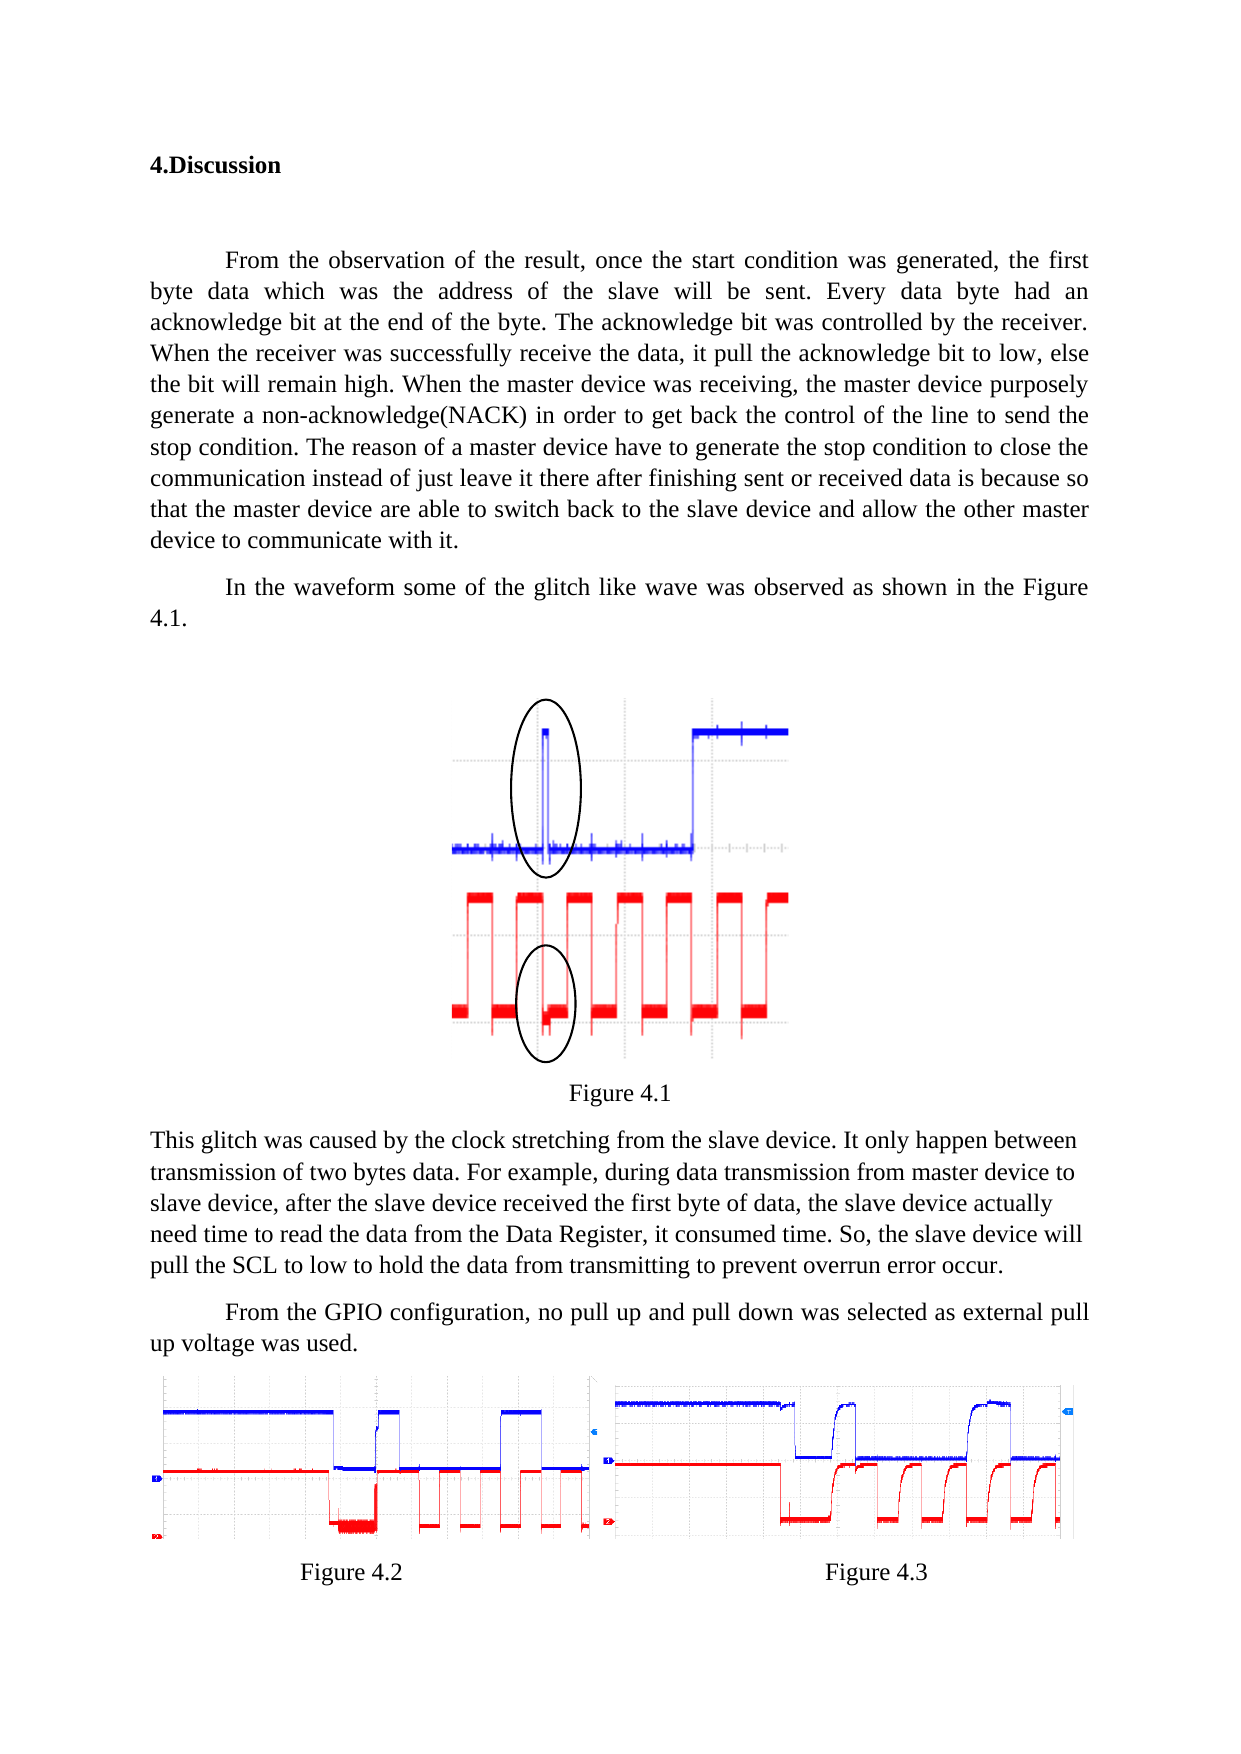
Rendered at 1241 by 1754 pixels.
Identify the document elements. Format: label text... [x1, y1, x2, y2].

picture [451, 698, 789, 1059]
picture [513, 701, 579, 876]
text This glitch was caused by the clock stretching from the slave device. It only happen between transmission of two bytes data. For example, during data transmission from master device to slave device, after the slave device received the first byte of data, the slave device actually need time to read the data from the Data Register, it consumed time. So, the slave device will pull the SCL to low to hold the data from transmitting to prevent overrun error occur. [150, 1126, 1090, 1278]
picture [150, 1376, 1074, 1539]
text In the waveform some of the glitch like wave was observed as shown in the Figure 4.1. [150, 572, 1090, 633]
text Figure 4.1 [150, 1078, 1090, 1107]
text From the GPIO configuration, no pull up and pull down was selected as external pull up voltage was used. [150, 1297, 1090, 1357]
picture [518, 947, 574, 1059]
text 4.Discussion [150, 150, 1090, 179]
text Figure 4.2 Figure 4.3 [150, 1557, 1090, 1586]
text From the observation of the result, once the start condition was generated, the first byte data which was the address of the slave will be sent. Every data byte had an acknowledge bit at the end of the byte. The acknowledge bit was controlled by the receiver. When the receiver was successfully receive the data, it pull the acknowledge bit to low, else the bit will remain high. When the master device was receiving, the master device purposely generate a non-acknowledge(NACK) in order to get back the control of the line to send the stop condition. The reason of a master device have to generate the stop condition to close the communication instead of just leave it there after finishing sent or received data is because so that the master device are able to switch back to the slave device and allow the other master device to communicate with it. [150, 245, 1090, 553]
